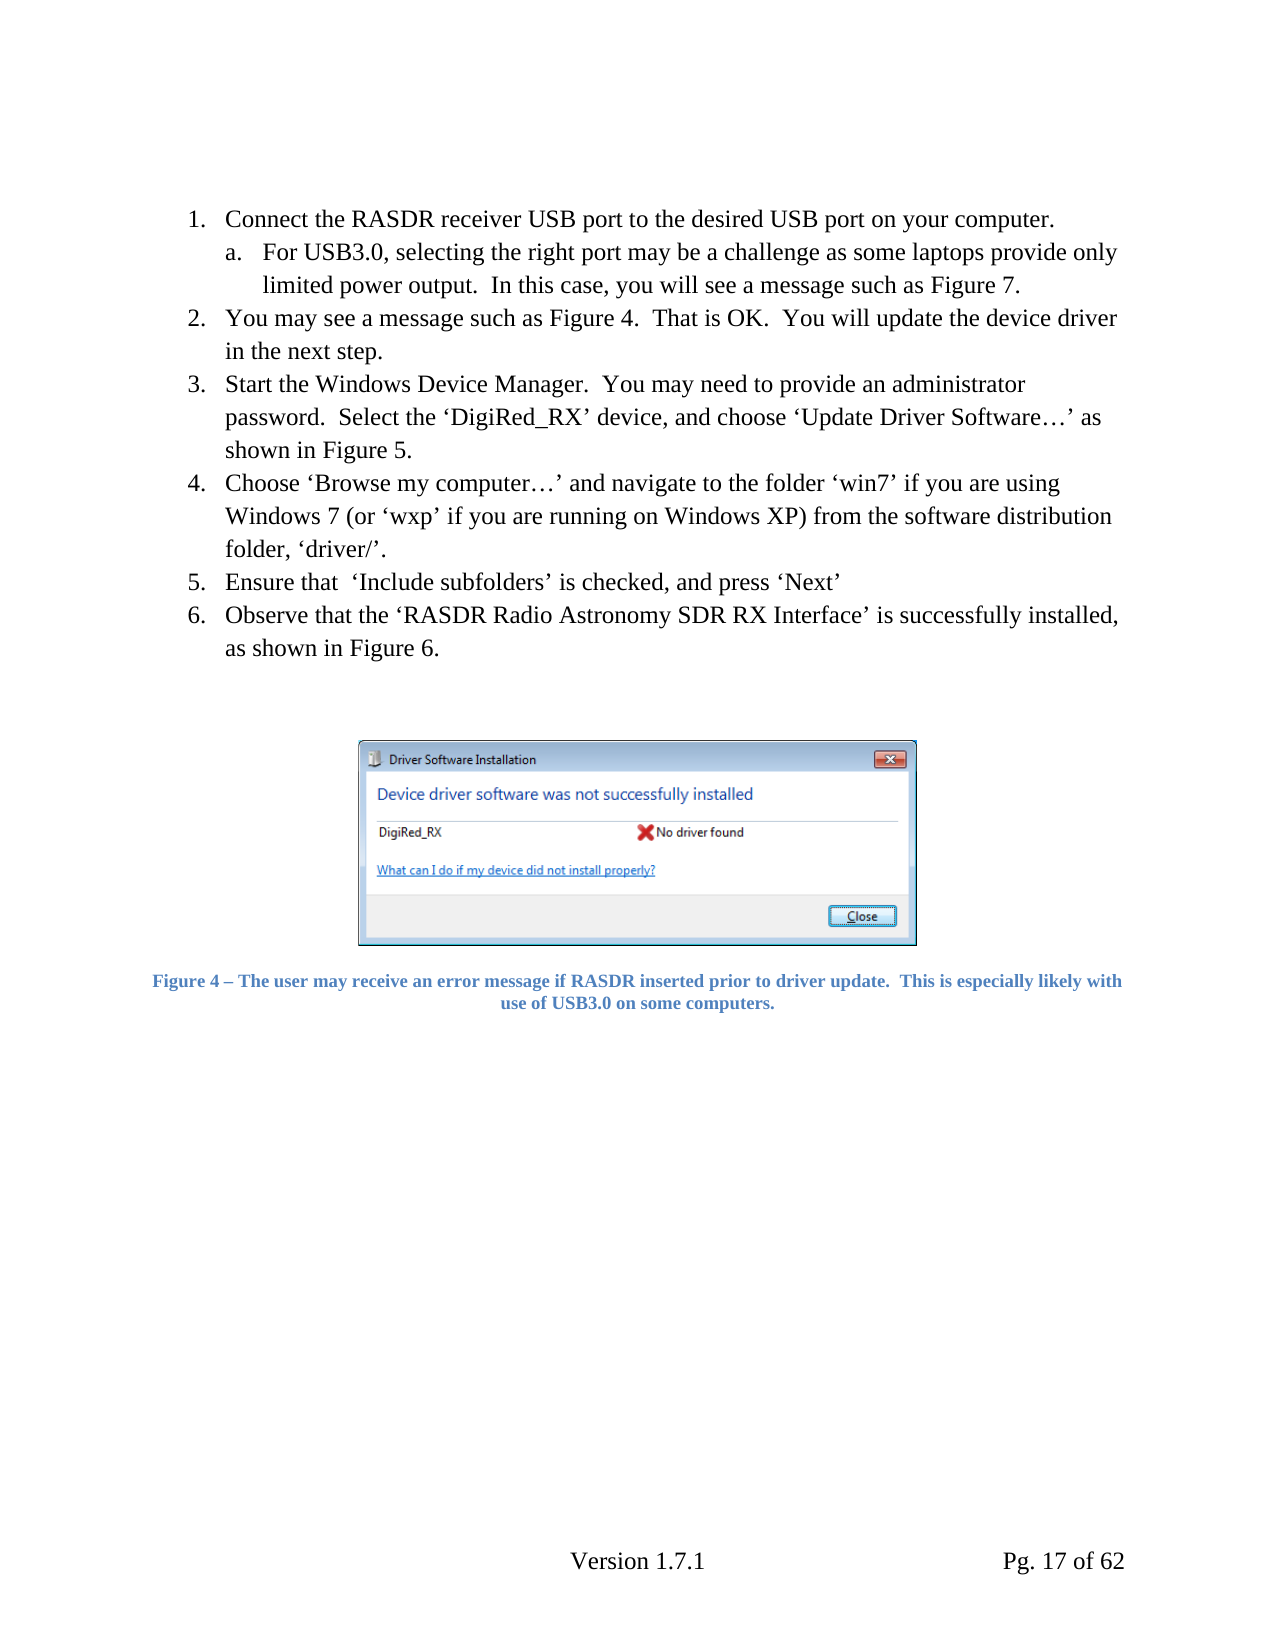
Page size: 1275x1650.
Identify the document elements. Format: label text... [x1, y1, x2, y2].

list Choose ‘Browse my computer…’ and navigate to the folder ‘win7’ if you are using Windows 7 (or ‘wxp’ if you are running on Windows XP) from the software distribution folder, ‘driver/’. [187, 468, 1125, 563]
list You may see a message such as . That is OK. You will update the device driver in the next step. [187, 303, 1125, 365]
list Ensure that ‘Include subfolders’ is checked, and press ‘Next’ [187, 567, 1125, 596]
list Connect the RASDR receiver USB port to the desired USB port on your computer. [187, 204, 1125, 233]
list Start the Windows Device Manager. You may need to provide an administrator password. Select the ‘DigiRed_RX’ device, and choose ‘Update Driver Software…’ as shown in . [187, 369, 1125, 464]
picture [358, 740, 917, 946]
text Figure 4 – The user may receive an error message if RASDR inserted prior to driver update. This is especially likely with use of USB3.0 on some computers. [150, 970, 1125, 1013]
list Observe that the ‘RASDR Radio Astronomy SDR RX Interface’ is successfully installed, as shown in . [187, 600, 1125, 662]
